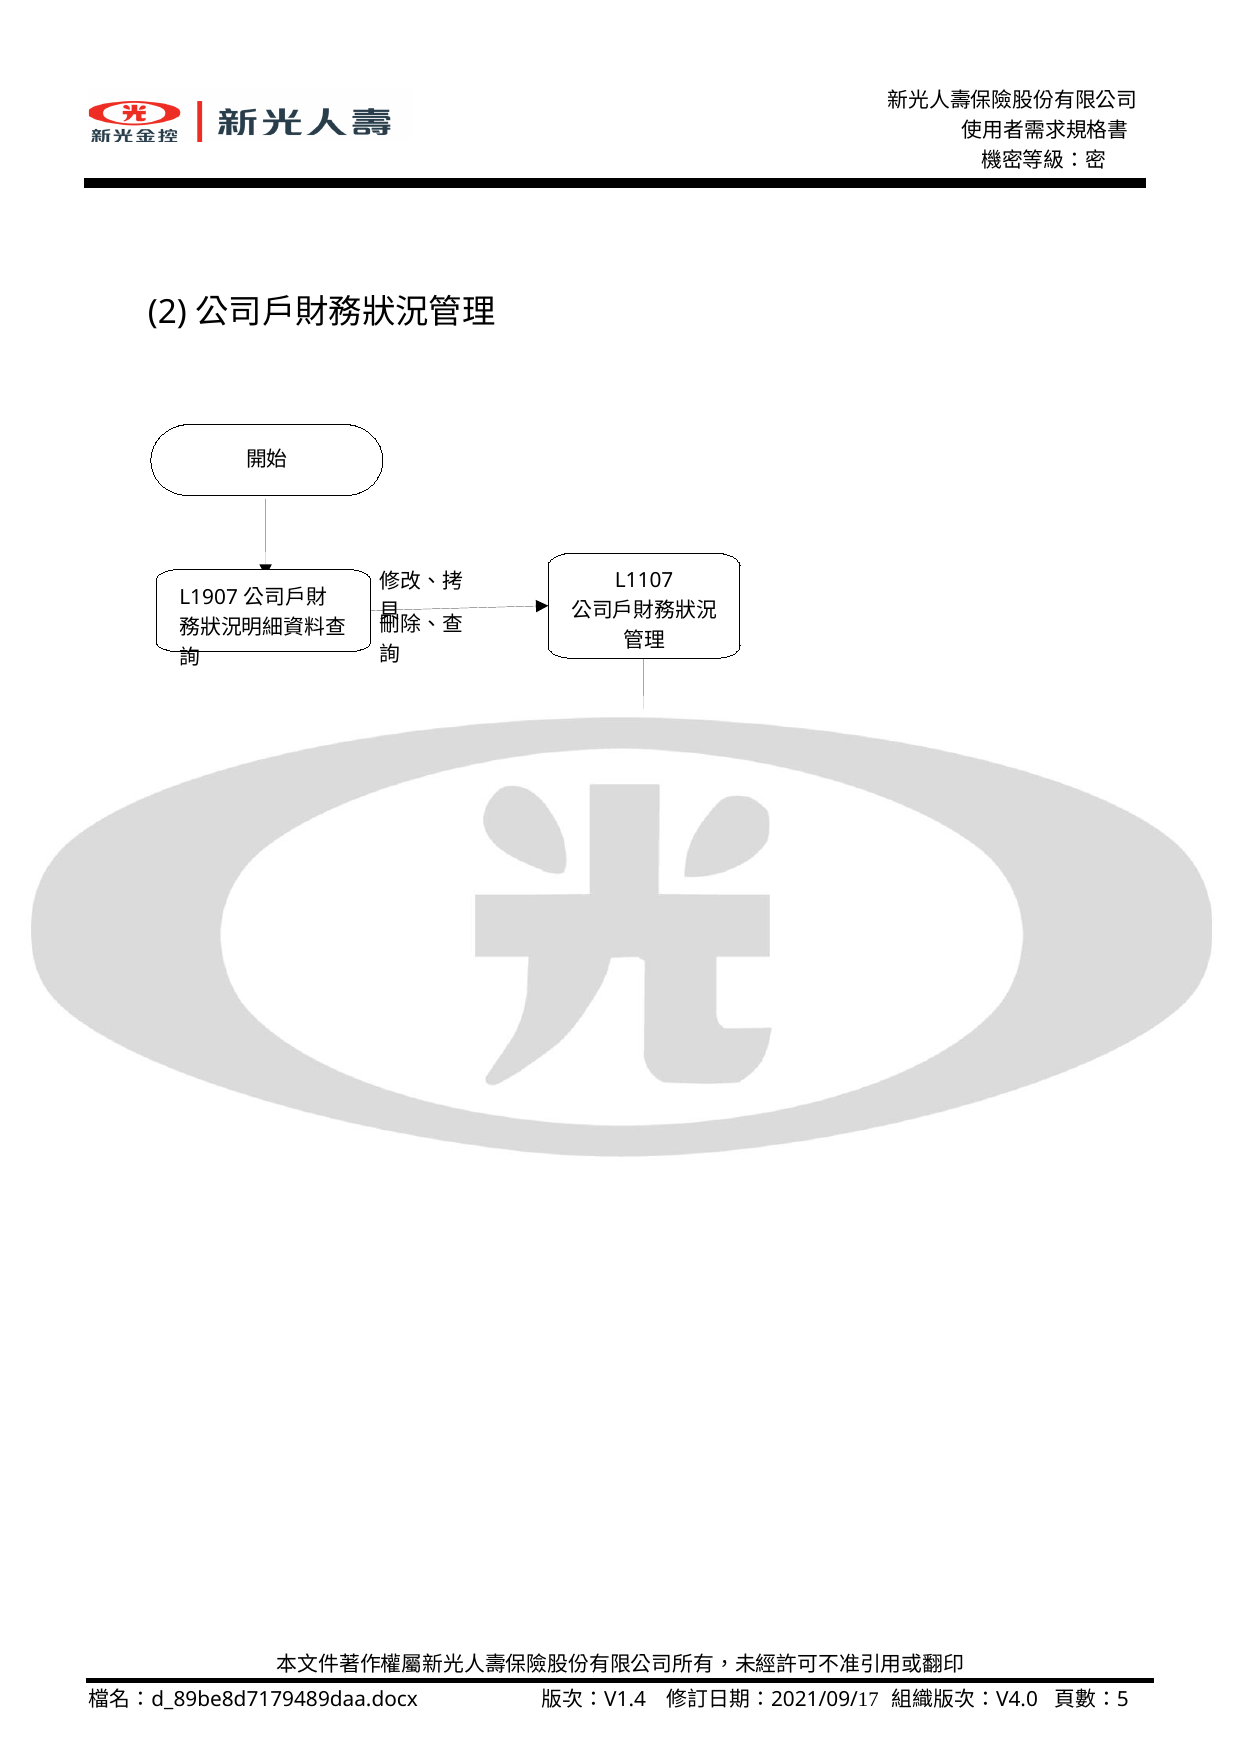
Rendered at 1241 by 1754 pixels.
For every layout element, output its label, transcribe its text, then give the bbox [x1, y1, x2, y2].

subtitle 公司戶財務狀況管理 [148, 285, 1152, 334]
picture [88, 86, 414, 142]
picture [25, 709, 1215, 1163]
